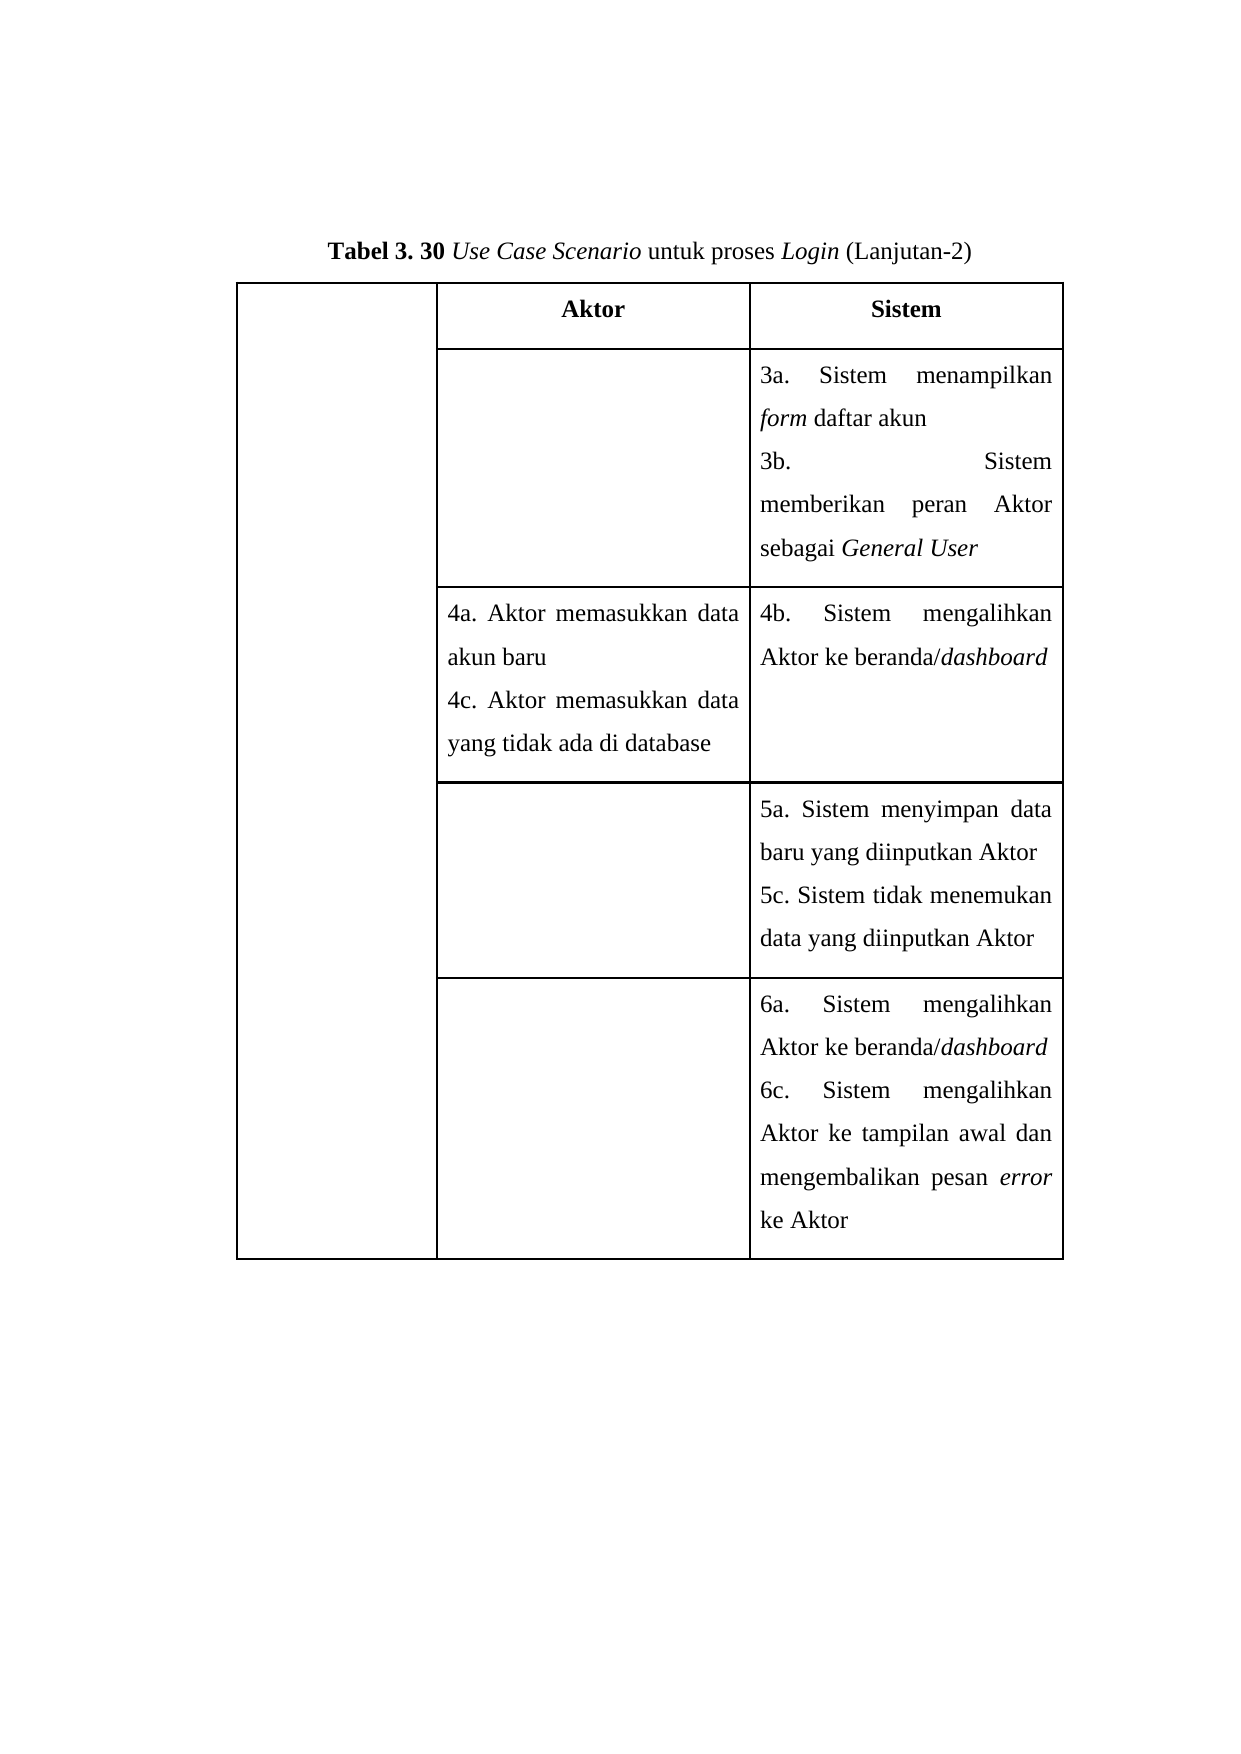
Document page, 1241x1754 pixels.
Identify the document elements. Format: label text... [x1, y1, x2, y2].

table_cell [438, 350, 749, 586]
table_cell 3a. Sistem menampilkan form daftar akun 3b. Sistem memberikan peran Aktor sebagai General User [751, 350, 1062, 586]
table_header [238, 284, 436, 1258]
table_cell [438, 979, 749, 1258]
table_cell [438, 784, 749, 977]
table_header Aktor [438, 284, 749, 348]
table_cell 4a. Aktor memasukkan data akun baru 4c. Aktor memasukkan data yang tidak ada di database [438, 588, 749, 781]
table_header Sistem [751, 284, 1062, 348]
table_cell 6a. Sistem mengalihkan Aktor ke beranda/dashboard 6c. Sistem mengalihkan Aktor ke tampilan awal dan mengembalikan pesan error ke Aktor [751, 979, 1062, 1258]
table_cell 4b. Sistem mengalihkan Aktor ke beranda/dashboard [751, 588, 1062, 781]
table_cell 5a. Sistem menyimpan data baru yang diinputkan Aktor 5c. Sistem tidak menemukan data yang diinputkan Aktor [751, 784, 1062, 977]
